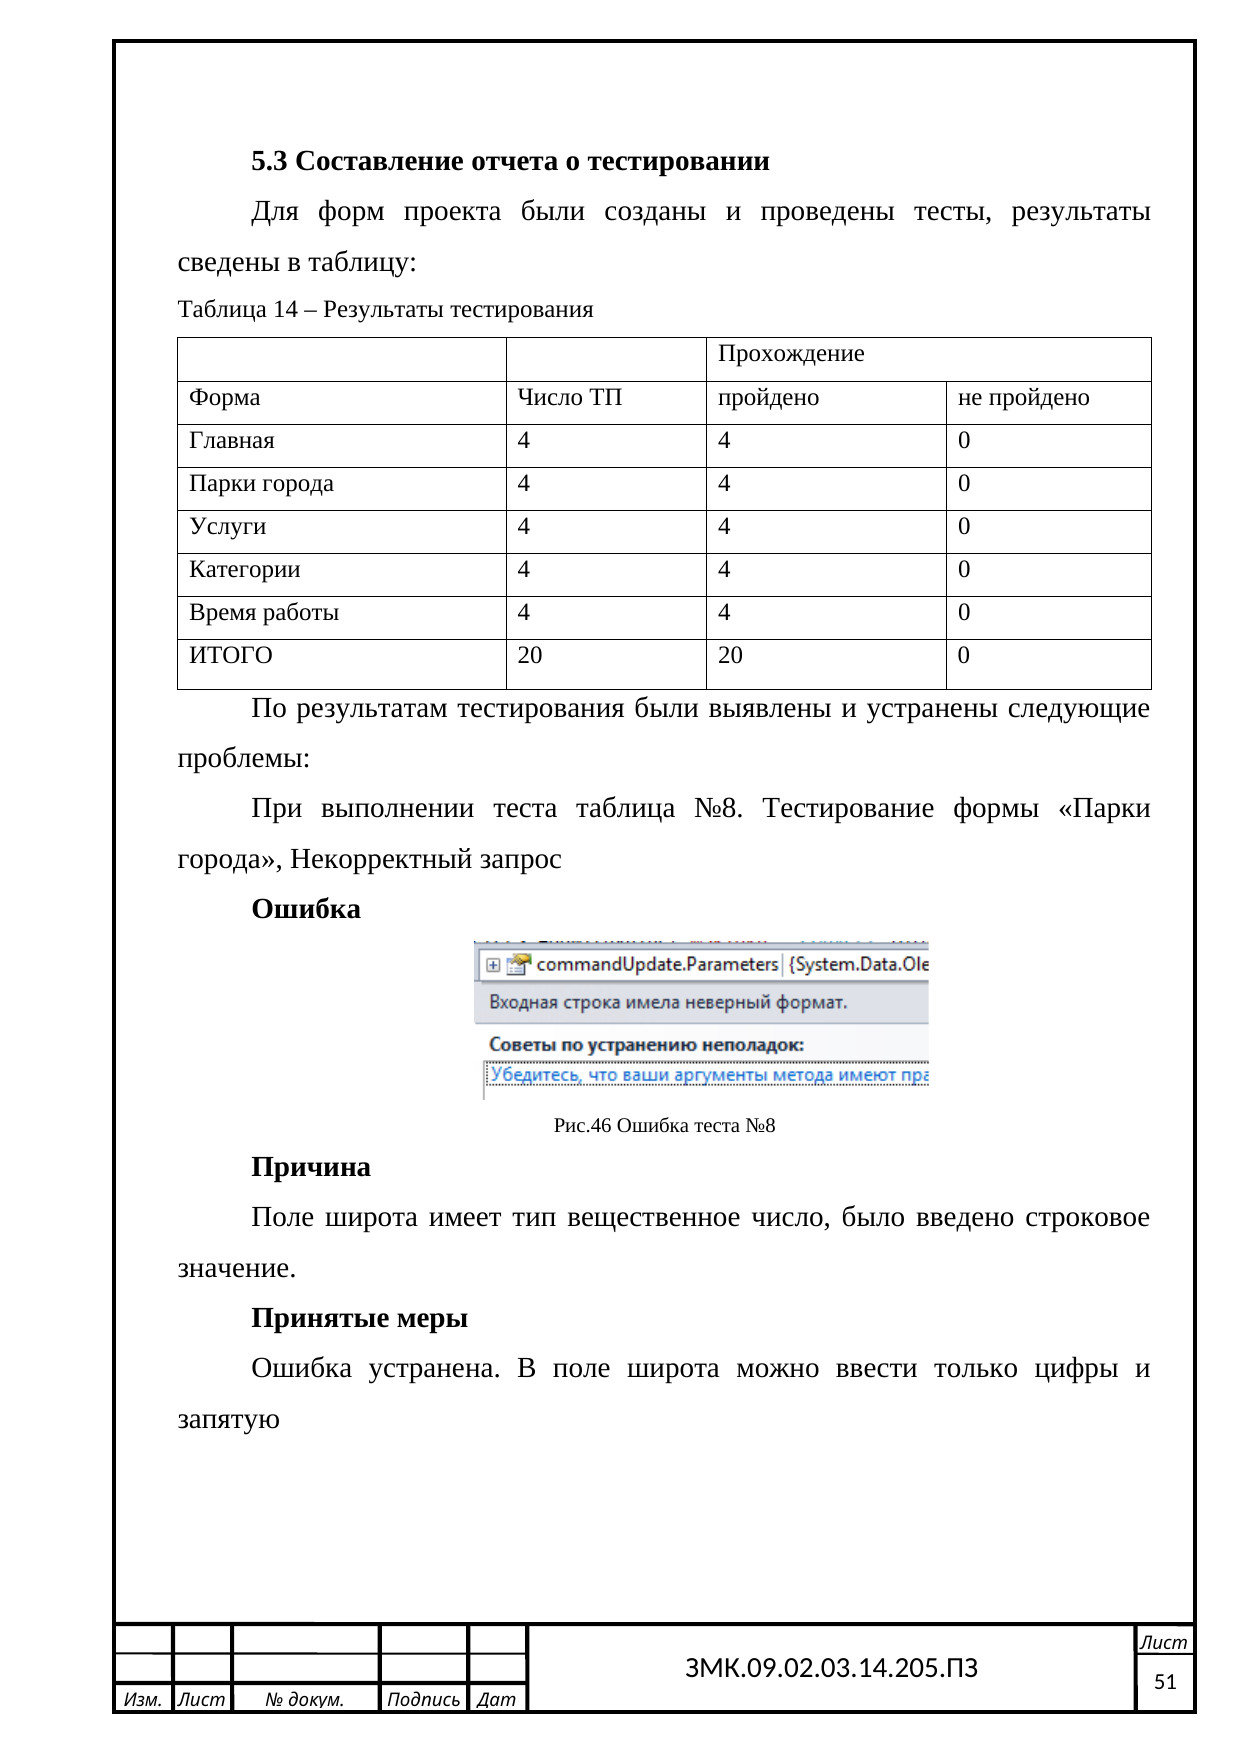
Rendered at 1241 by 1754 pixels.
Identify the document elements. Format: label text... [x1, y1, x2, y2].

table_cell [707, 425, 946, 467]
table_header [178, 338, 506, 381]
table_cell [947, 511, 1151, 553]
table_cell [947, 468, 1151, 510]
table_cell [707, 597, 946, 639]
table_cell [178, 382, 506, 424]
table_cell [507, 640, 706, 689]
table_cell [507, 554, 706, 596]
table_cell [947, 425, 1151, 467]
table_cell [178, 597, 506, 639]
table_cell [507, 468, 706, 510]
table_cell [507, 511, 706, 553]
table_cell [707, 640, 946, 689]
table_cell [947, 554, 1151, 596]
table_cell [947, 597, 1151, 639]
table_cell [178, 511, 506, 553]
text Принятые меры [177, 1300, 1152, 1334]
text Ошибка [177, 891, 1152, 924]
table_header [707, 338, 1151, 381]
text Поле широта имеет тип вещественное число, было введено строковое значение. [177, 1199, 1152, 1283]
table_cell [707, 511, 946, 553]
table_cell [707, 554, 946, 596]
text 5.3 Составление отчета о тестировании [177, 143, 1152, 177]
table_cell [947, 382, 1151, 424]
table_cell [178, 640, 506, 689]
text Причина [177, 1149, 1152, 1183]
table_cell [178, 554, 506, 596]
text Рис.46 Ошибка теста №8 [177, 1113, 1152, 1137]
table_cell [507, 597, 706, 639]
text Для форм проекта были созданы и проведены тесты, результаты сведены в таблицу: [177, 193, 1152, 277]
picture [474, 941, 929, 1100]
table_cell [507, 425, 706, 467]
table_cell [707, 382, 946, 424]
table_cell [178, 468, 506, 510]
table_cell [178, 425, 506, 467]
text При выполнении теста таблица №8. Тестирование формы «Парки города», Некорректный запрос [177, 790, 1152, 874]
text По результатам тестирования были выявлены и устранены следующие проблемы: [177, 690, 1152, 774]
text Ошибка устранена. В поле широта можно ввести только цифры и запятую [177, 1350, 1152, 1434]
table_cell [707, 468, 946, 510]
text Таблица 14 – Результаты тестирования [177, 294, 1152, 323]
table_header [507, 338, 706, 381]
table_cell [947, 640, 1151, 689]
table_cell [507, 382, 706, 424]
